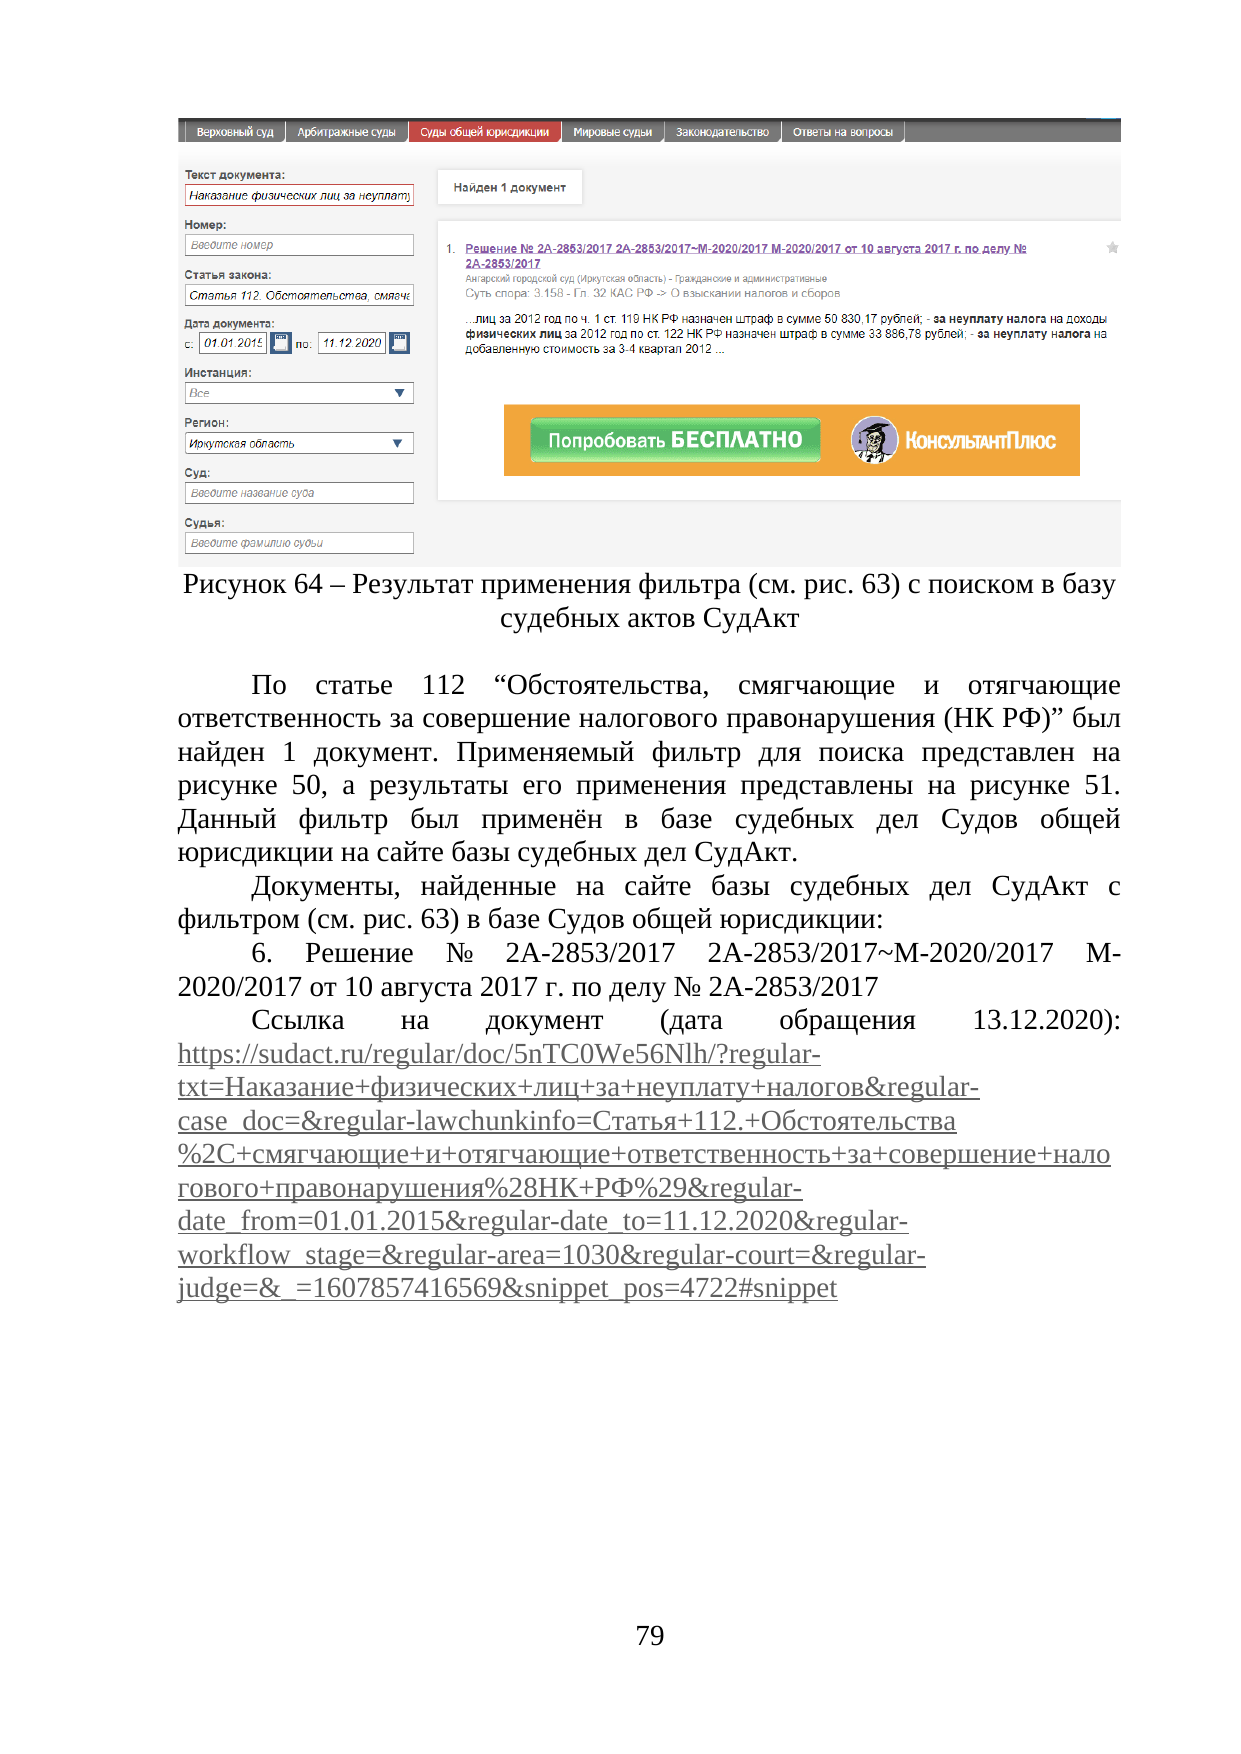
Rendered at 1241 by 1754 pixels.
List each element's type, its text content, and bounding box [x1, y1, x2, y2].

text 6. Решение № 2А-2853/2017 2А-2853/2017~М-2020/2017 М-2020/2017 от 10 августа 2017 г. по делу № 2А-2853/2017 [177, 935, 1122, 1002]
text Документы, найденные на сайте базы судебных дел СудАкт с фильтром (см. рис. 63) в базе Судов общей юрисдикции: [177, 868, 1122, 935]
text Ссылка на документ (дата обращения 13.12.2020): https://sudact.ru/regular/doc/5nTC0We56Nlh/?regular-txt=Наказание+физических+лиц+за+неуплату+налогов&regular-case_doc=&regular-lawchunkinfo=Статья+112.+Обстоятельства%2C+смягчающие+и+отягчающие+ответственность+за+совершение+налогового+правонарушения%28НК+РФ%29&regular-date_from=01.01.2015&regular-date_to=11.12.2020&regular-workflow_stage=&regular-area=1030&regular-court=&regular-judge=&_=1607857416569&snippet_pos=4722#snippet [177, 1002, 1122, 1304]
picture [178, 118, 1121, 567]
text По статье 112 “Обстоятельства, смягчающие и отягчающие ответственность за совершение налогового правонарушения (НК РФ)” был найден 1 документ. Применяемый фильтр для поиска представлен на рисунке 50, а результаты его применения представлены на рисунке 51. Данный фильтр был применён в базе судебных дел Судов общей юрисдикции на сайте базы судебных дел СудАкт. [177, 667, 1122, 868]
text Рисунок 64 – Результат применения фильтра (см. рис. 63) с поиском в базу судебных актов СудАкт [177, 566, 1122, 633]
